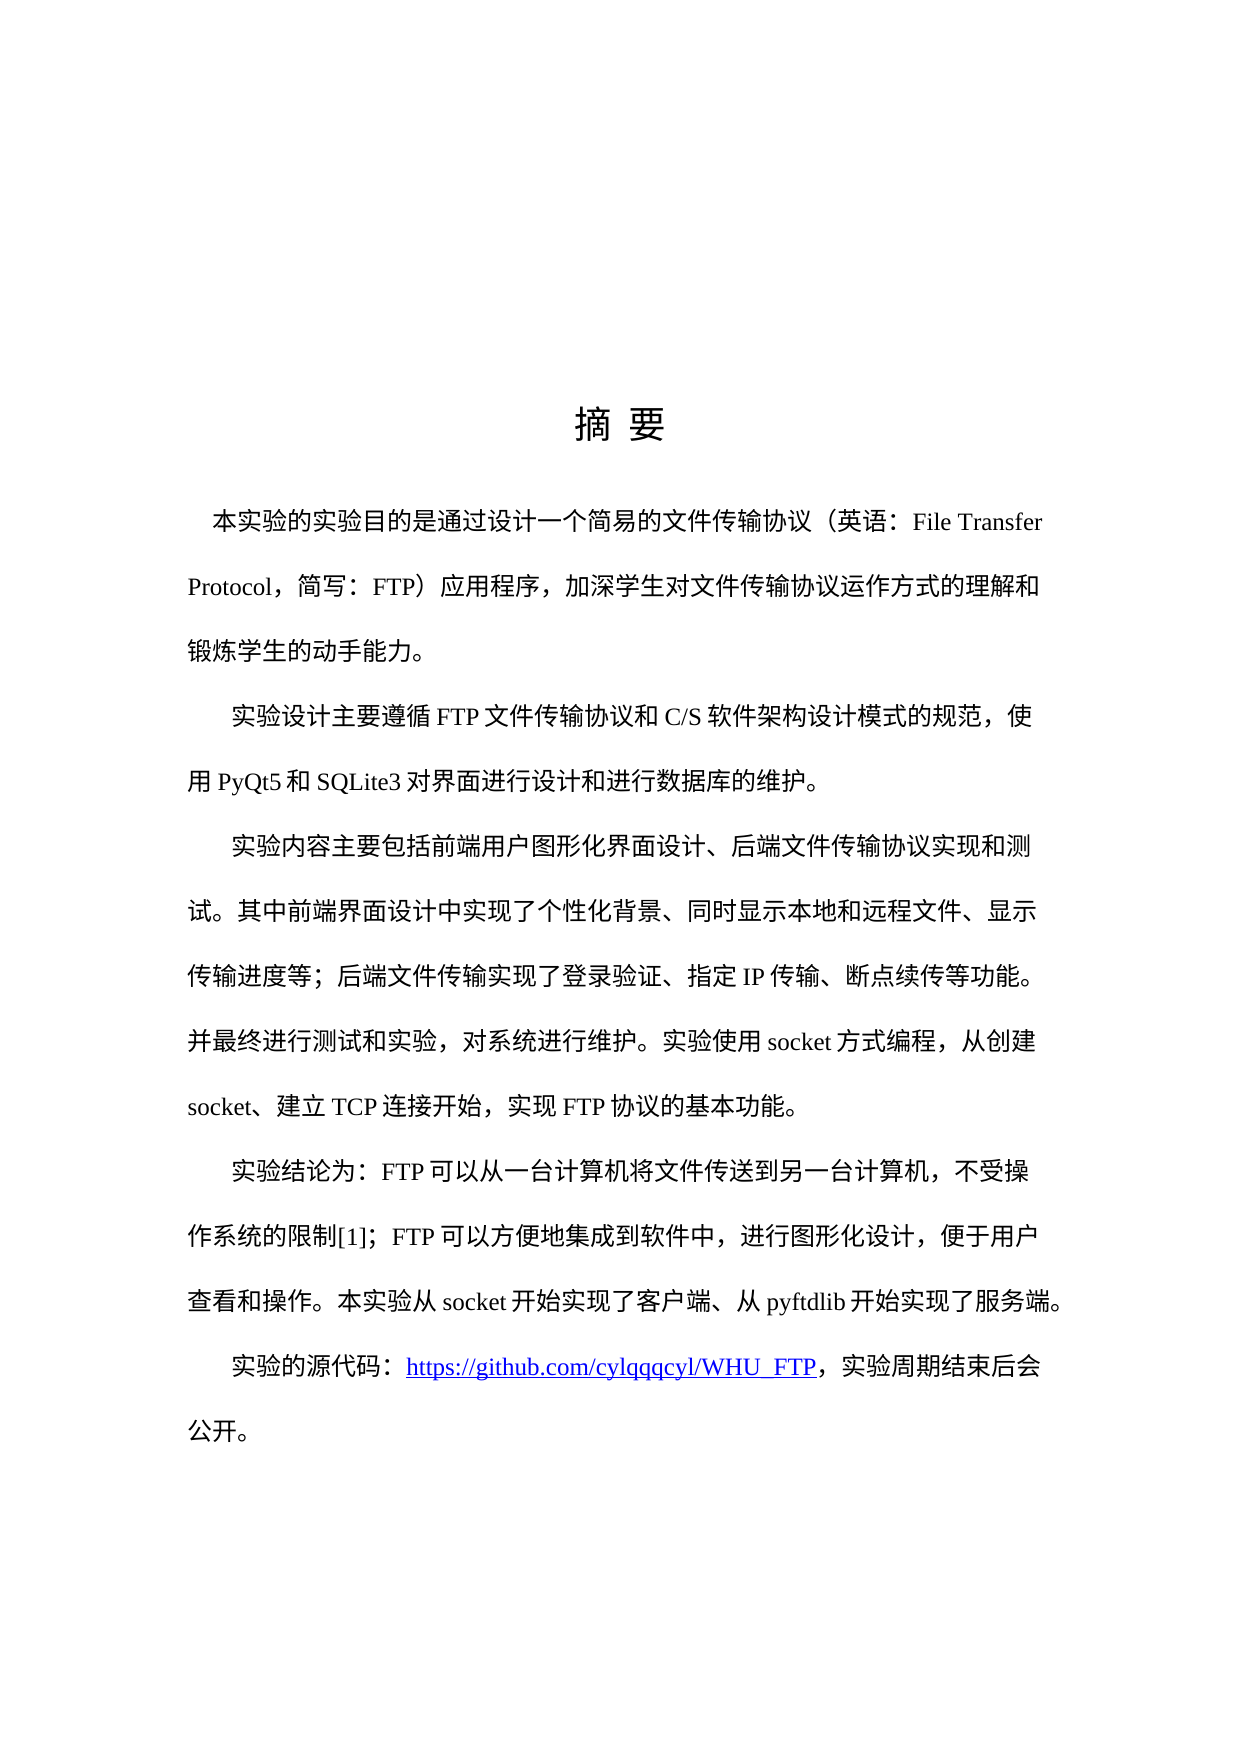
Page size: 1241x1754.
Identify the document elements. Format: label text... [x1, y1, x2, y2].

text 实验结论为：FTP可以从一台计算机将文件传送到另一台计算机，不受操作系统的限制[1]；FTP可以方便地集成到软件中，进行图形化设计，便于用户查看和操作。本实验从socket开始实现了客户端、从pyftdlib开始实现了服务端。 [187, 1137, 1053, 1332]
text 实验内容主要包括前端用户图形化界面设计、后端文件传输协议实现和测试。其中前端界面设计中实现了个性化背景、同时显示本地和远程文件、显示传输进度等；后端文件传输实现了登录验证、指定IP传输、断点续传等功能。并最终进行测试和实验，对系统进行维护。实验使用socket方式编程，从创建socket、建立TCP连接开始，实现FTP协议的基本功能。 [187, 812, 1053, 1137]
text 实验的源代码：https://github.com/cylqqqcyl/WHU_FTP，实验周期结束后会公开。 [187, 1332, 1053, 1462]
text 实验设计主要遵循FTP文件传输协议和C/S软件架构设计模式的规范，使用PyQt5和SQLite3对界面进行设计和进行数据库的维护。 [187, 682, 1053, 812]
text 本实验的实验目的是通过设计一个简易的文件传输协议（英语：File Transfer Protocol，简写：FTP）应用程序，加深学生对文件传输协议运作方式的理解和锻炼学生的动手能力。 [187, 487, 1053, 682]
text 摘 要 [187, 389, 1053, 454]
